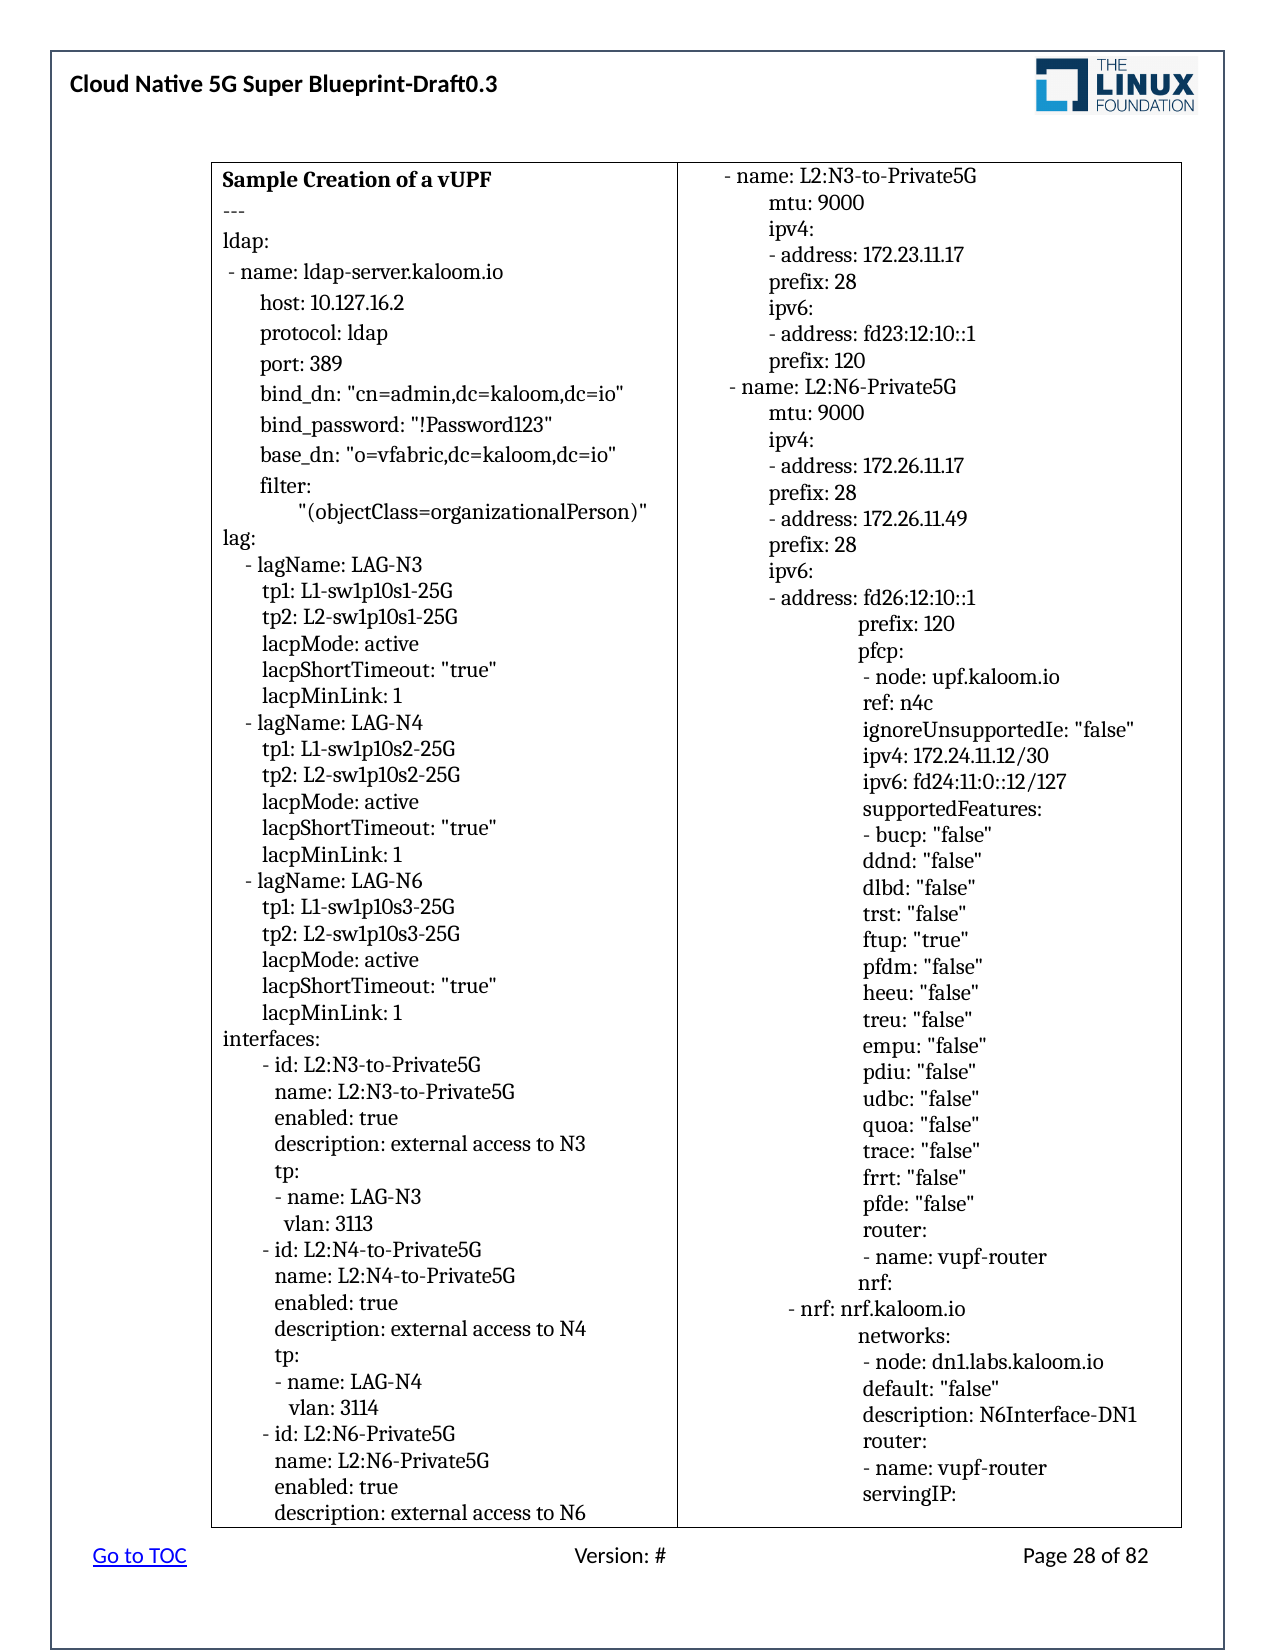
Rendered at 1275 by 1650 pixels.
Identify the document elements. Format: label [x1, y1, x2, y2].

picture [1034, 56, 1199, 115]
table_cell [678, 163, 1181, 1527]
table_cell [212, 163, 677, 1527]
